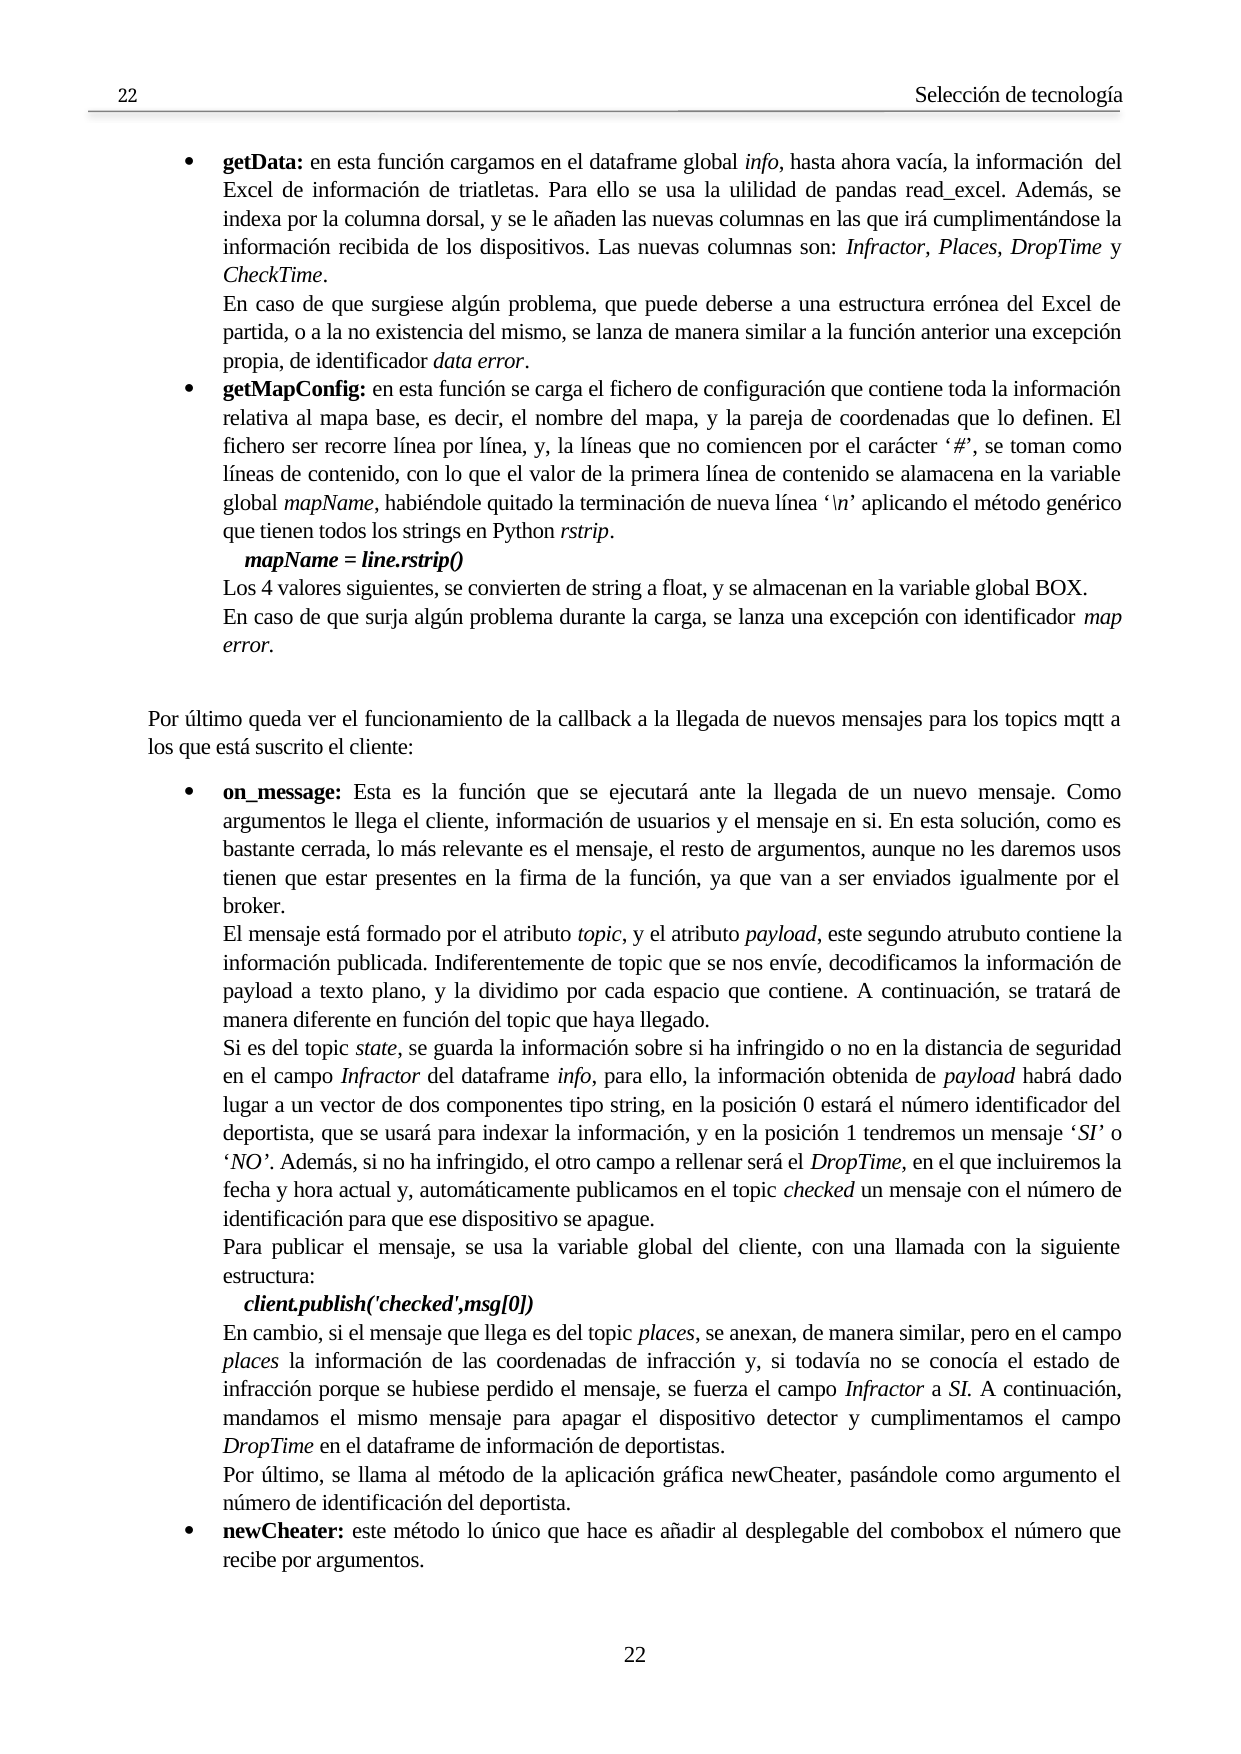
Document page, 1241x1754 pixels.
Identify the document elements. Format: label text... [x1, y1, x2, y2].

list Para publicar el mensaje, se usa la variable global del cliente, con una llamada con la siguiente estructura: [223, 1233, 1122, 1288]
list client.publish('checked',msg[0]) [223, 1290, 1122, 1316]
list on_message: Esta es la función que se ejecutará ante la llegada de un nuevo mensaje. Como argumentos le llega el cliente, información de usuarios y el mensaje en si. En esta solución, como es bastante cerrada, lo más relevante es el mensaje, el resto de argumentos, aunque no les daremos usos tienen que estar presentes en la firma de la función, ya que van a ser enviados igualmente por el broker. [185, 778, 1122, 918]
list getData: en esta función cargamos en el dataframe global info, hasta ahora vacía, la información del Excel de información de triatletas. Para ello se usa la ulilidad de pandas read_excel. Además, se indexa por la columna dorsal, y se le añaden las nuevas columnas en las que irá cumplimentándose la información recibida de los dispositivos. Las nuevas columnas son: Infractor, Places, DropTime y CheckTime. [185, 148, 1122, 288]
list Si es del topic state, se guarda la información sobre si ha infringido o no en la distancia de seguridad en el campo Infractor del dataframe info, para ello, la información obtenida de payload habrá dado lugar a un vector de dos componentes tipo string, en la posición 0 estará el número identificador del deportista, que se usará para indexar la información, y en la posición 1 tendremos un mensaje ‘SI’ o ‘NO’. Además, si no ha infringido, el otro campo a rellenar será el DropTime, en el que incluiremos la fecha y hora actual y, automáticamente publicamos en el topic checked un mensaje con el número de identificación para que ese dispositivo se apague. [223, 1034, 1122, 1231]
text Por último queda ver el funcionamiento de la callback a la llegada de nuevos mensajes para los topics mqtt a los que está suscrito el cliente: [148, 705, 1122, 759]
list Por último, se llama al método de la aplicación gráfica newCheater, pasándole como argumento el número de identificación del deportista. [223, 1461, 1122, 1516]
list El mensaje está formado por el atributo topic, y el atributo payload, este segundo atrubuto contiene la información publicada. Indiferentemente de topic que se nos envíe, decodificamos la información de payload a texto plano, y la dividimo por cada espacio que contiene. A continuación, se tratará de manera diferente en función del topic que haya llegado. [223, 920, 1122, 1032]
list Los 4 valores siguientes, se convierten de string a float, y se almacenan en la variable global BOX. [223, 574, 1122, 601]
list En caso de que surja algún problema durante la carga, se lanza una excepción con identificador map error. [223, 603, 1122, 657]
list newCheater: este método lo único que hace es añadir al desplegable del combobox el número que recibe por argumentos. [185, 1518, 1122, 1572]
list mapName = line.rstrip() [223, 546, 1122, 572]
list En cambio, si el mensaje que llega es del topic places, se anexan, de manera similar, pero en el campo places la información de las coordenadas de infracción y, si todavía no se conocía el estado de infracción porque se hubiese perdido el mensaje, se fuerza el campo Infractor a SI. A continuación, mandamos el mismo mensaje para apagar el dispositivo detector y cumplimentamos el campo DropTime en el dataframe de información de deportistas. [223, 1318, 1122, 1459]
list getMapConfig: en esta función se carga el fichero de configuración que contiene toda la información relativa al mapa base, es decir, el nombre del mapa, y la pareja de coordenadas que lo definen. El fichero ser recorre línea por línea, y, la líneas que no comiencen por el carácter ‘#’, se toman como líneas de contenido, con lo que el valor de la primera línea de contenido se alamacena en la variable global mapName, habiéndole quitado la terminación de nueva línea ‘\n’ aplicando el método genérico que tienen todos los strings en Python rstrip. [185, 375, 1122, 544]
list En caso de que surgiese algún problema, que puede deberse a una estructura errónea del Excel de partida, o a la no existencia del mismo, se lanza de manera similar a la función anterior una excepción propia, de identificador data error. [223, 290, 1122, 373]
